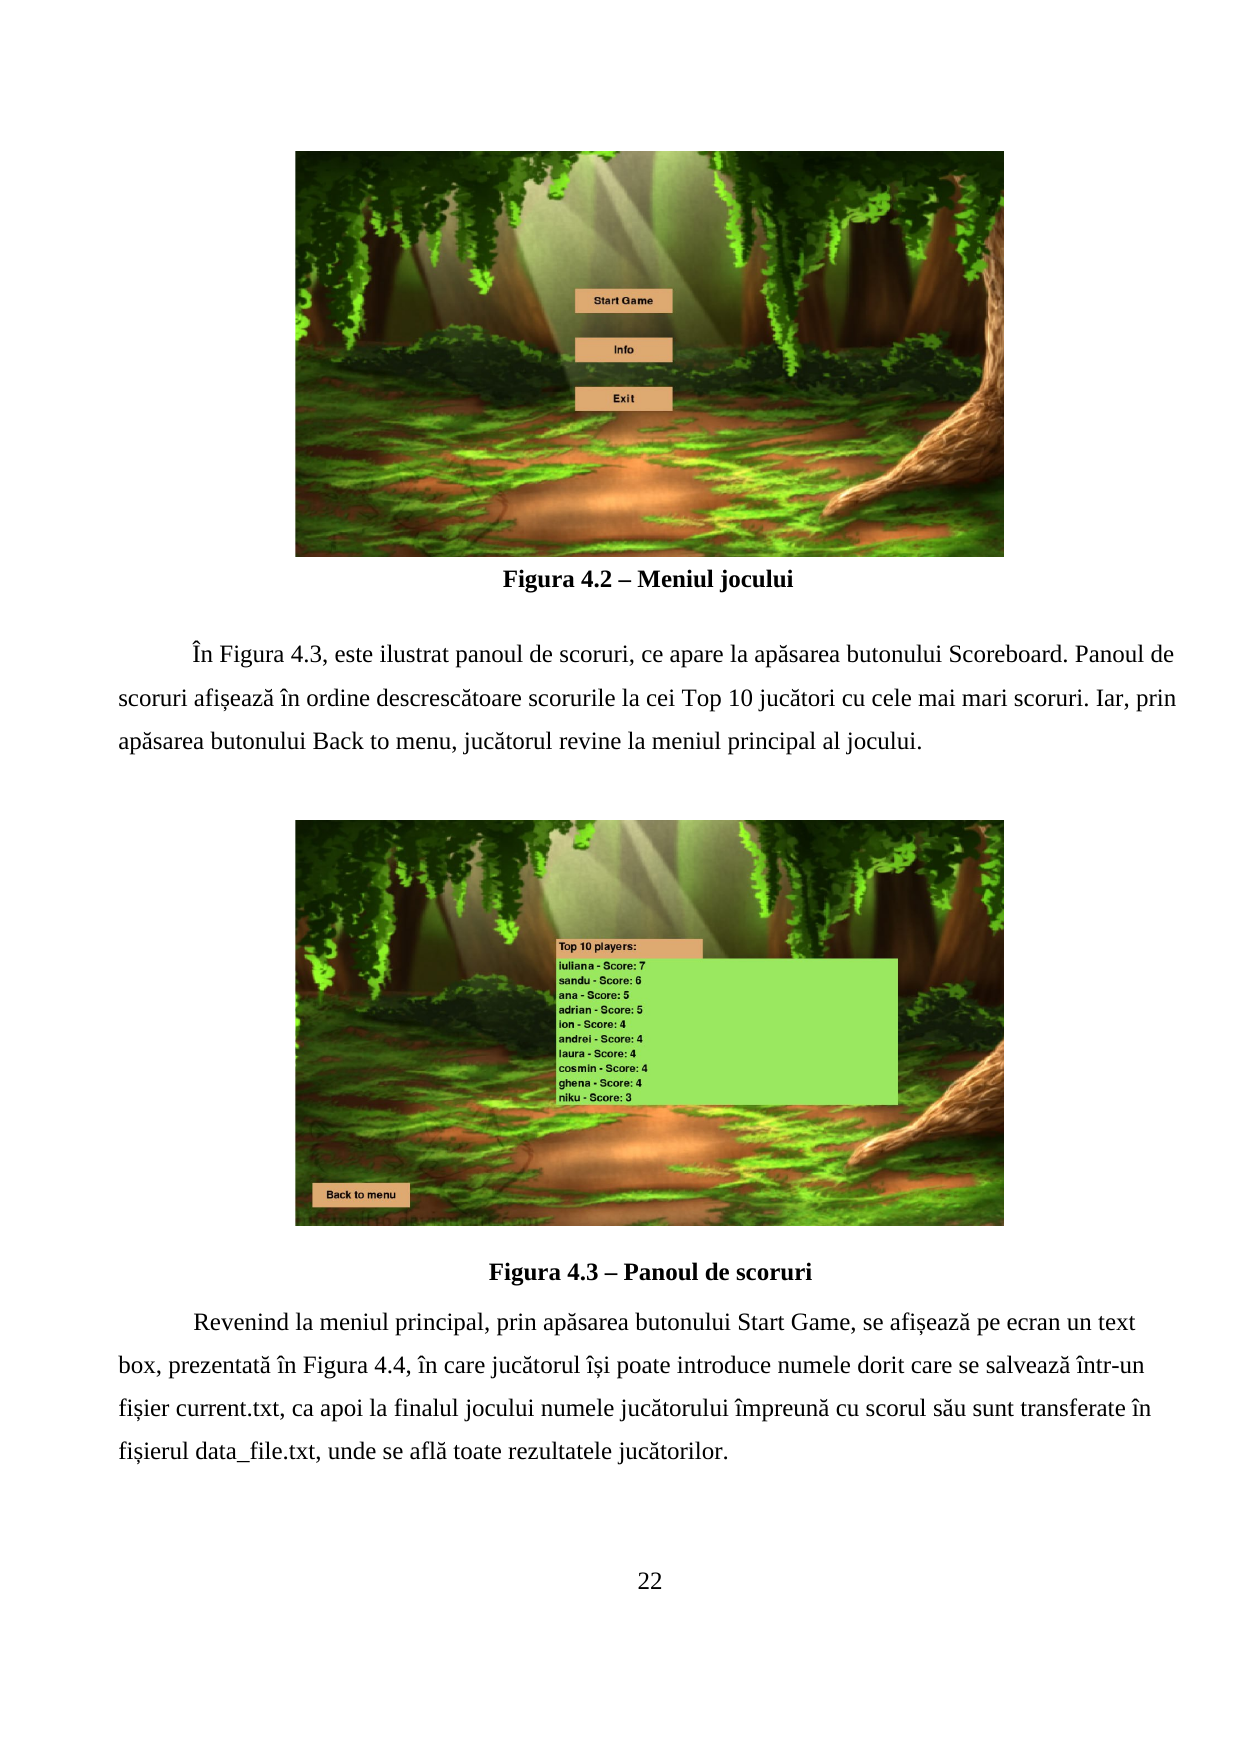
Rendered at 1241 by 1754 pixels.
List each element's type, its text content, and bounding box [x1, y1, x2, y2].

picture [295, 820, 1004, 1226]
picture [295, 151, 1004, 557]
text În Figura 4.3, este ilustrat panoul de scoruri, ce apare la apăsarea butonului Scoreboard. Panoul de scoruri afișează în ordine descrescătoare scorurile la cei Top 10 jucători cu cele mai mari scoruri. Iar, prin apăsarea butonului Back to menu, jucătorul revine la meniul principal al jocului. [118, 639, 1181, 754]
text Revenind la meniul principal, prin apăsarea butonului Start Game, se afișează pe ecran un text box, prezentată în Figura 4.4, în care jucătorul își poate introduce numele dorit care se salvează într-un fișier current.txt, ca apoi la finalul jocului numele jucătorului împreună cu scorul său sunt transferate în fișierul data_file.txt, unde se află toate rezultatele jucătorilor. [118, 1307, 1181, 1465]
text 22 [118, 1566, 1181, 1594]
